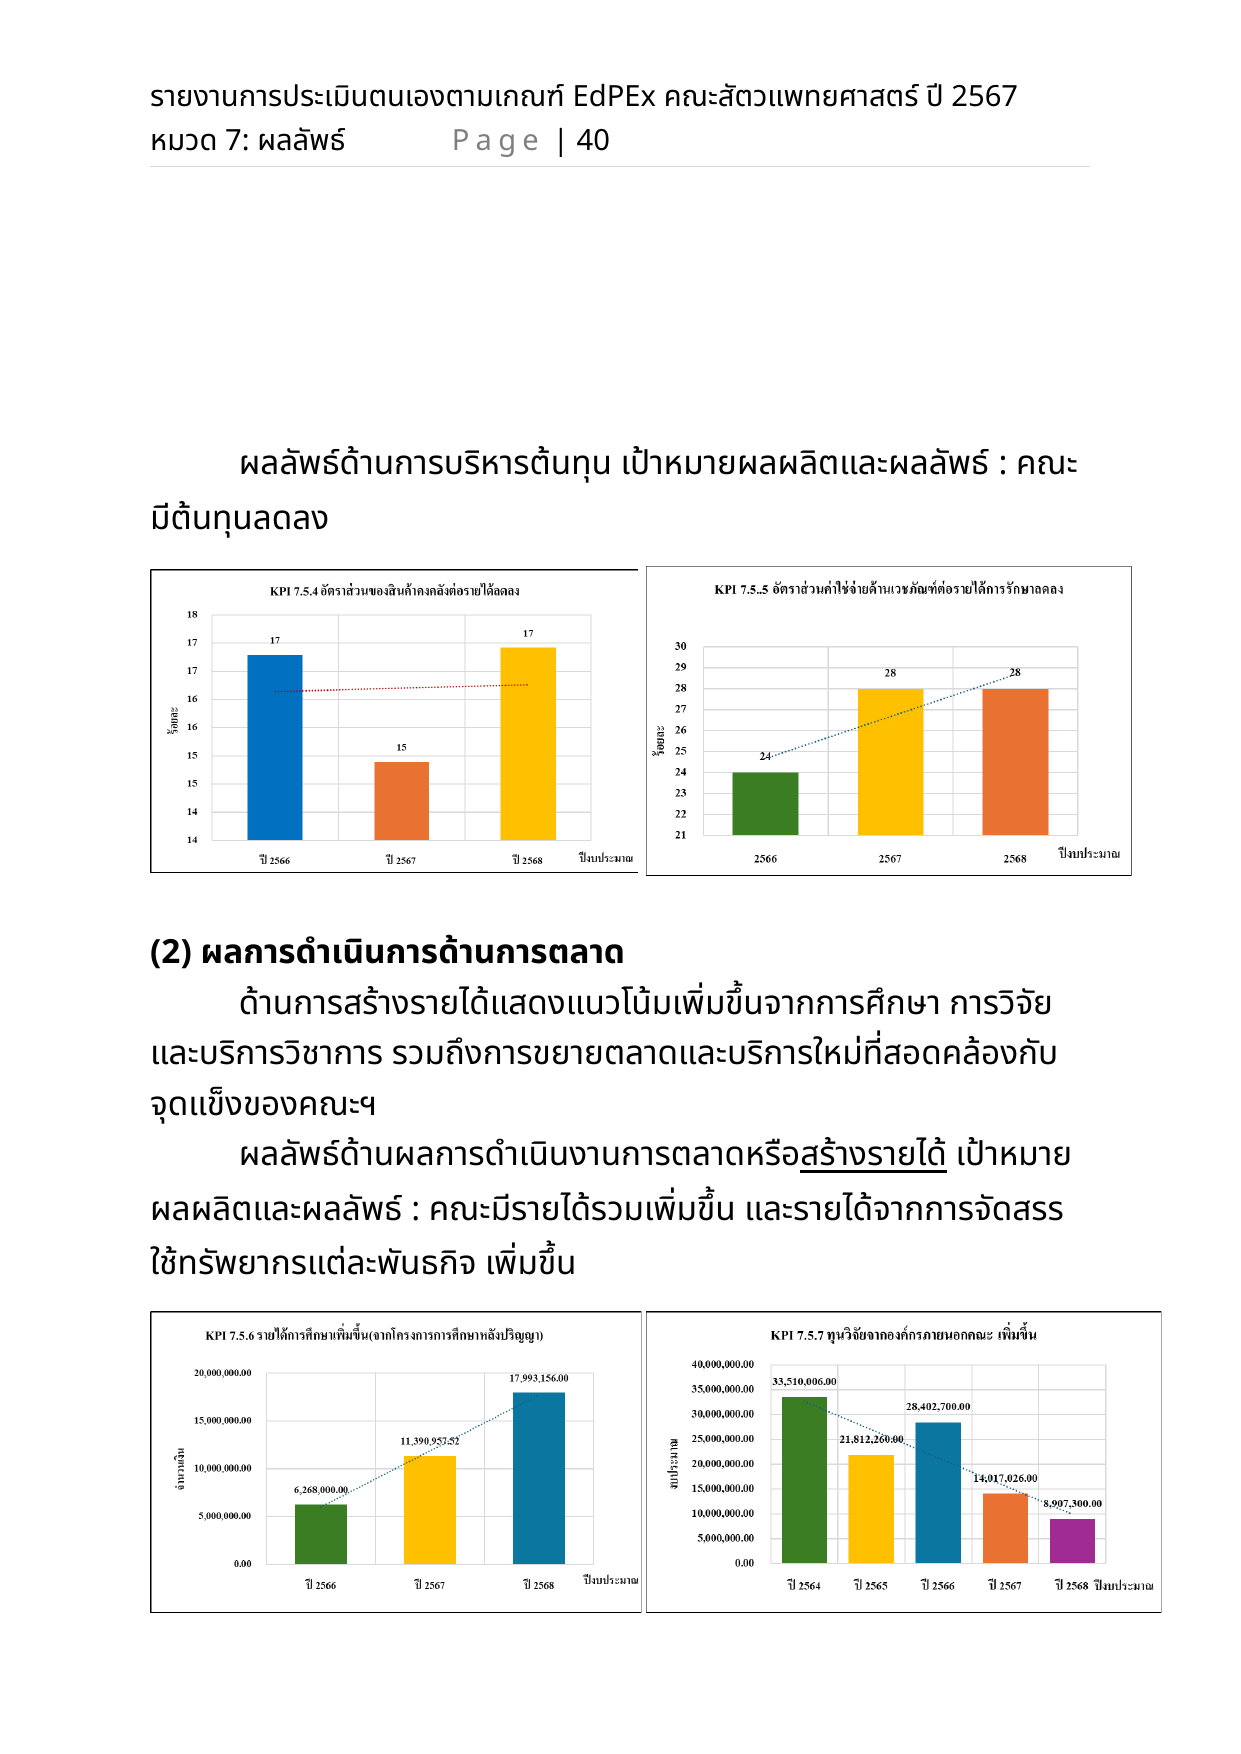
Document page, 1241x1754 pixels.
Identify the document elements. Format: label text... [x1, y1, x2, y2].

picture [150, 569, 638, 873]
text (2) ผลการดำเนินการด้านการตลาด [150, 928, 1090, 979]
picture [150, 1311, 642, 1613]
text ผลลัพธ์ด้านการบริหารต้นทุน เป้าหมายผลผลิตและผลลัพธ์ : คณะมีต้นทุนลดลง [150, 439, 1090, 544]
picture [646, 566, 1132, 876]
text ผลลัพธ์ด้านผลการดำเนินงานการตลาดหรือสร้างรายได้ เป้าหมายผลผลิตและผลลัพธ์ : คณะมีรายได้รวมเพิ่มขึ้น และรายได้จากการจัดสรรใช้ทรัพยากรแต่ละพันธกิจ เพิ่มขึ้น [150, 1130, 1090, 1289]
text ด้านการสร้างรายได้แสดงแนวโน้มเพิ่มขึ้นจากการศึกษา การวิจัย และบริการวิชาการ รวมถึงการขยายตลาดและบริการใหม่ที่สอดคล้องกับจุดแข็งของคณะฯ [150, 979, 1090, 1130]
picture [646, 1311, 1162, 1613]
